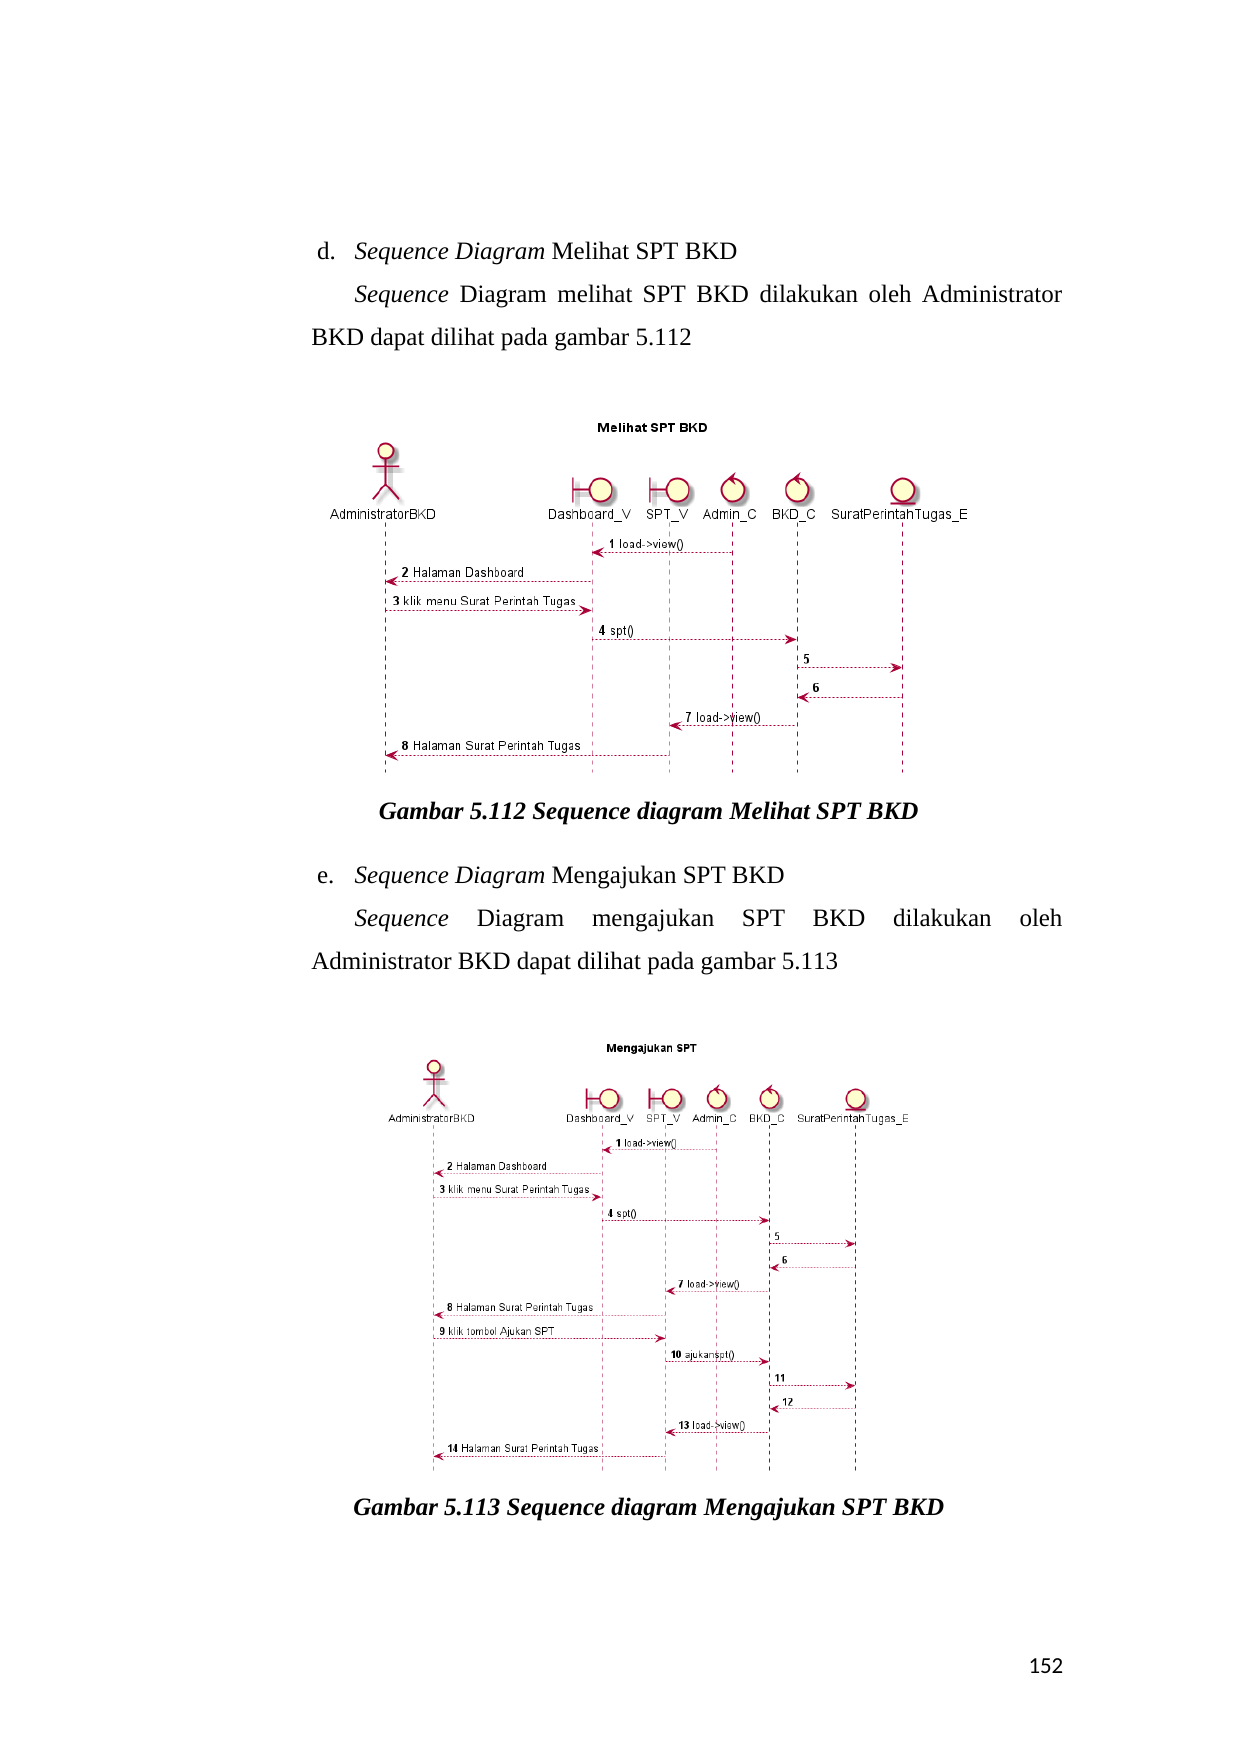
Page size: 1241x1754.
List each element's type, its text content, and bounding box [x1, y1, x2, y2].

picture [382, 1032, 917, 1478]
list Sequence Diagram Mengajukan SPT BKD [317, 860, 1063, 888]
text Gambar 5.113 Sequence diagram Mengajukan SPT BKD [236, 1492, 1063, 1520]
list Sequence Diagram Melihat SPT BKD [317, 236, 1063, 265]
text Gambar 5.112 Sequence diagram Melihat SPT BKD [236, 796, 1063, 824]
list Sequence Diagram mengajukan SPT BKD dilakukan oleh Administrator BKD dapat dilihat pada gambar 5.113 [311, 903, 1063, 975]
picture [322, 408, 978, 782]
list Sequence Diagram melihat SPT BKD dilakukan oleh Administrator BKD dapat dilihat pada gambar 5.112 [311, 279, 1063, 351]
